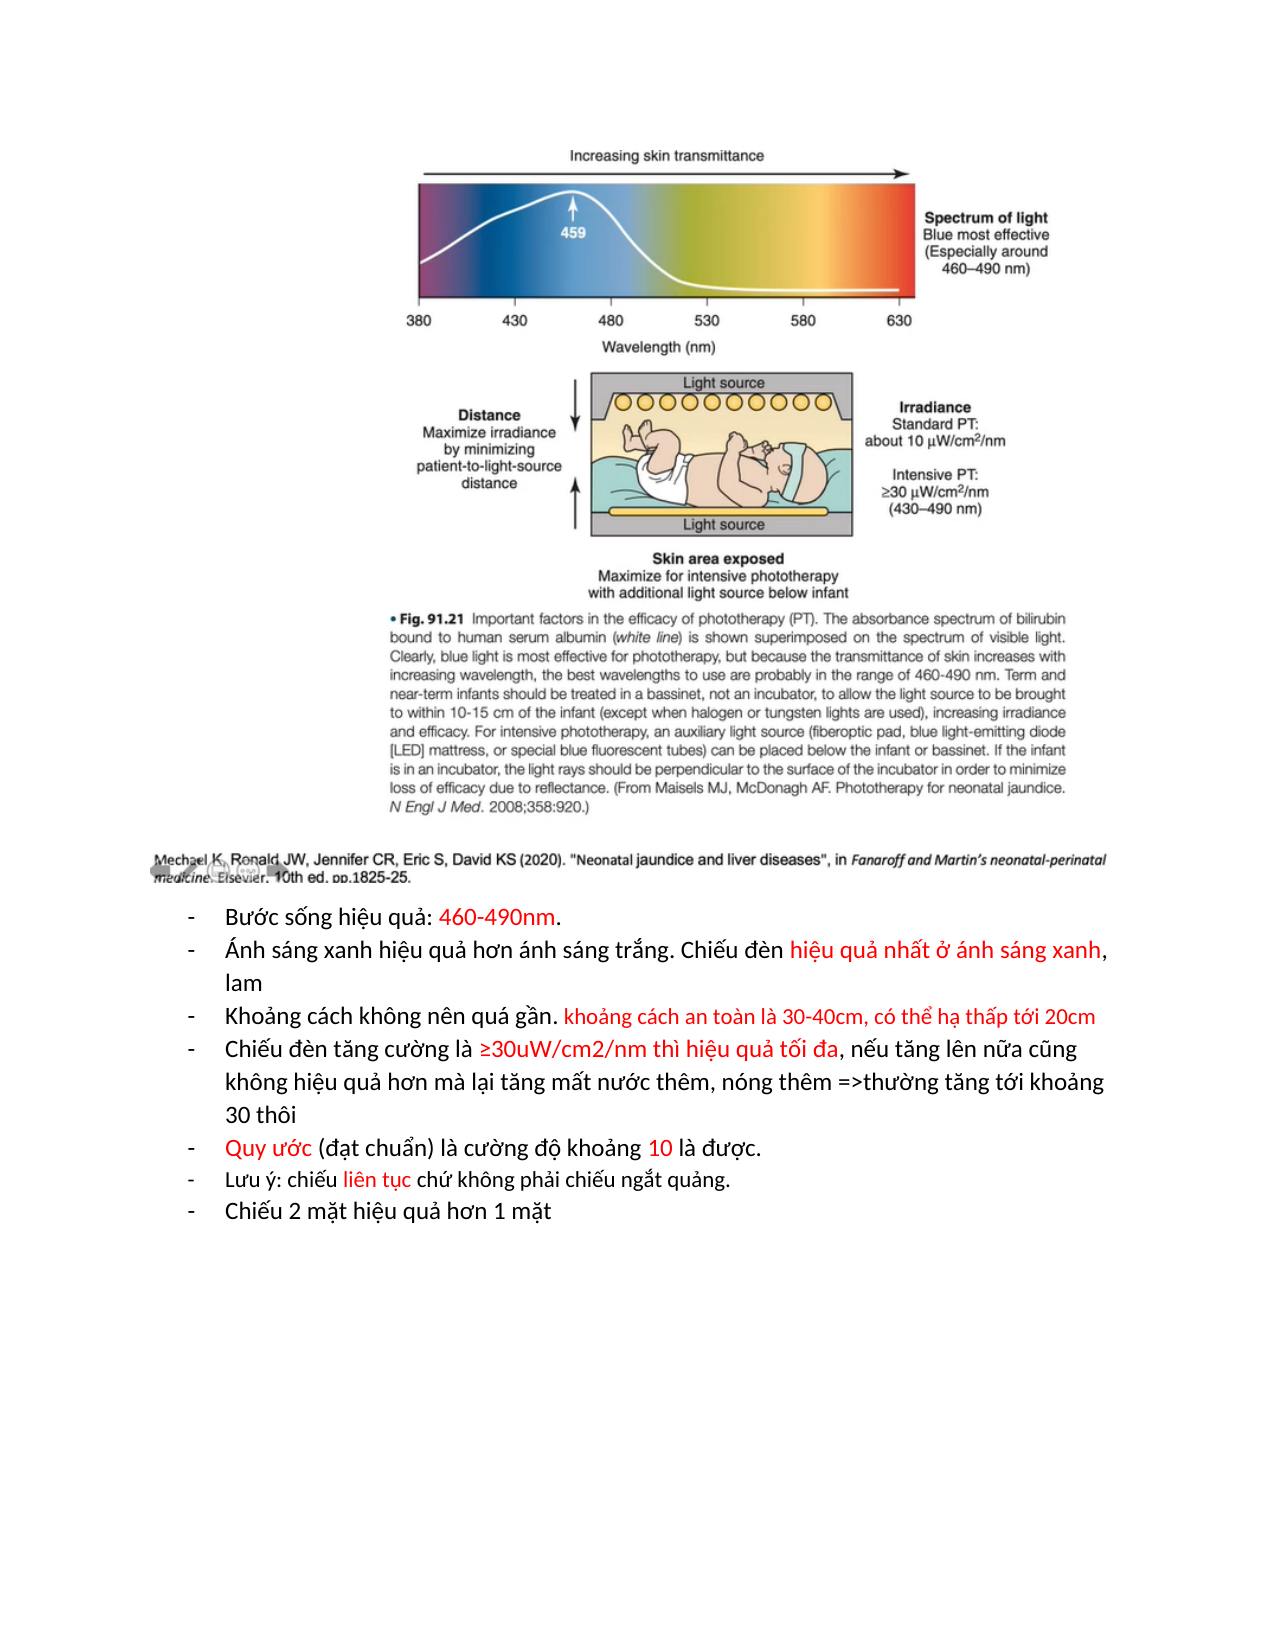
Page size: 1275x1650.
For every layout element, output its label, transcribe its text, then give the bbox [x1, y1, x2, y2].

list Chiếu đèn tăng cường là ≥30uW/cm2/nm thì hiệu quả tối đa, nếu tăng lên nữa cũng không hiệu quả hơn mà lại tăng mất nước thêm, nóng thêm =>thường tăng tới khoảng 30 thôi [187, 1033, 1125, 1129]
list Chiếu 2 mặt hiệu quả hơn 1 mặt [187, 1195, 1125, 1225]
list Lưu ý: chiếu liên tục chứ không phải chiếu ngắt quảng. [187, 1165, 1125, 1193]
list Bước sống hiệu quả: 460-490nm. [187, 901, 1125, 932]
list Ánh sáng xanh hiệu quả hơn ánh sáng trắng. Chiếu đèn hiệu quả nhất ở ánh sáng xanh, lam [187, 934, 1125, 998]
picture [150, 150, 1125, 883]
list Quy ước (đạt chuẩn) là cường độ khoảng 10 là được. [187, 1132, 1125, 1162]
list Khoảng cách không nên quá gần. khoảng cách an toàn là 30-40cm, có thể hạ thấp tới 20cm [187, 1000, 1125, 1031]
